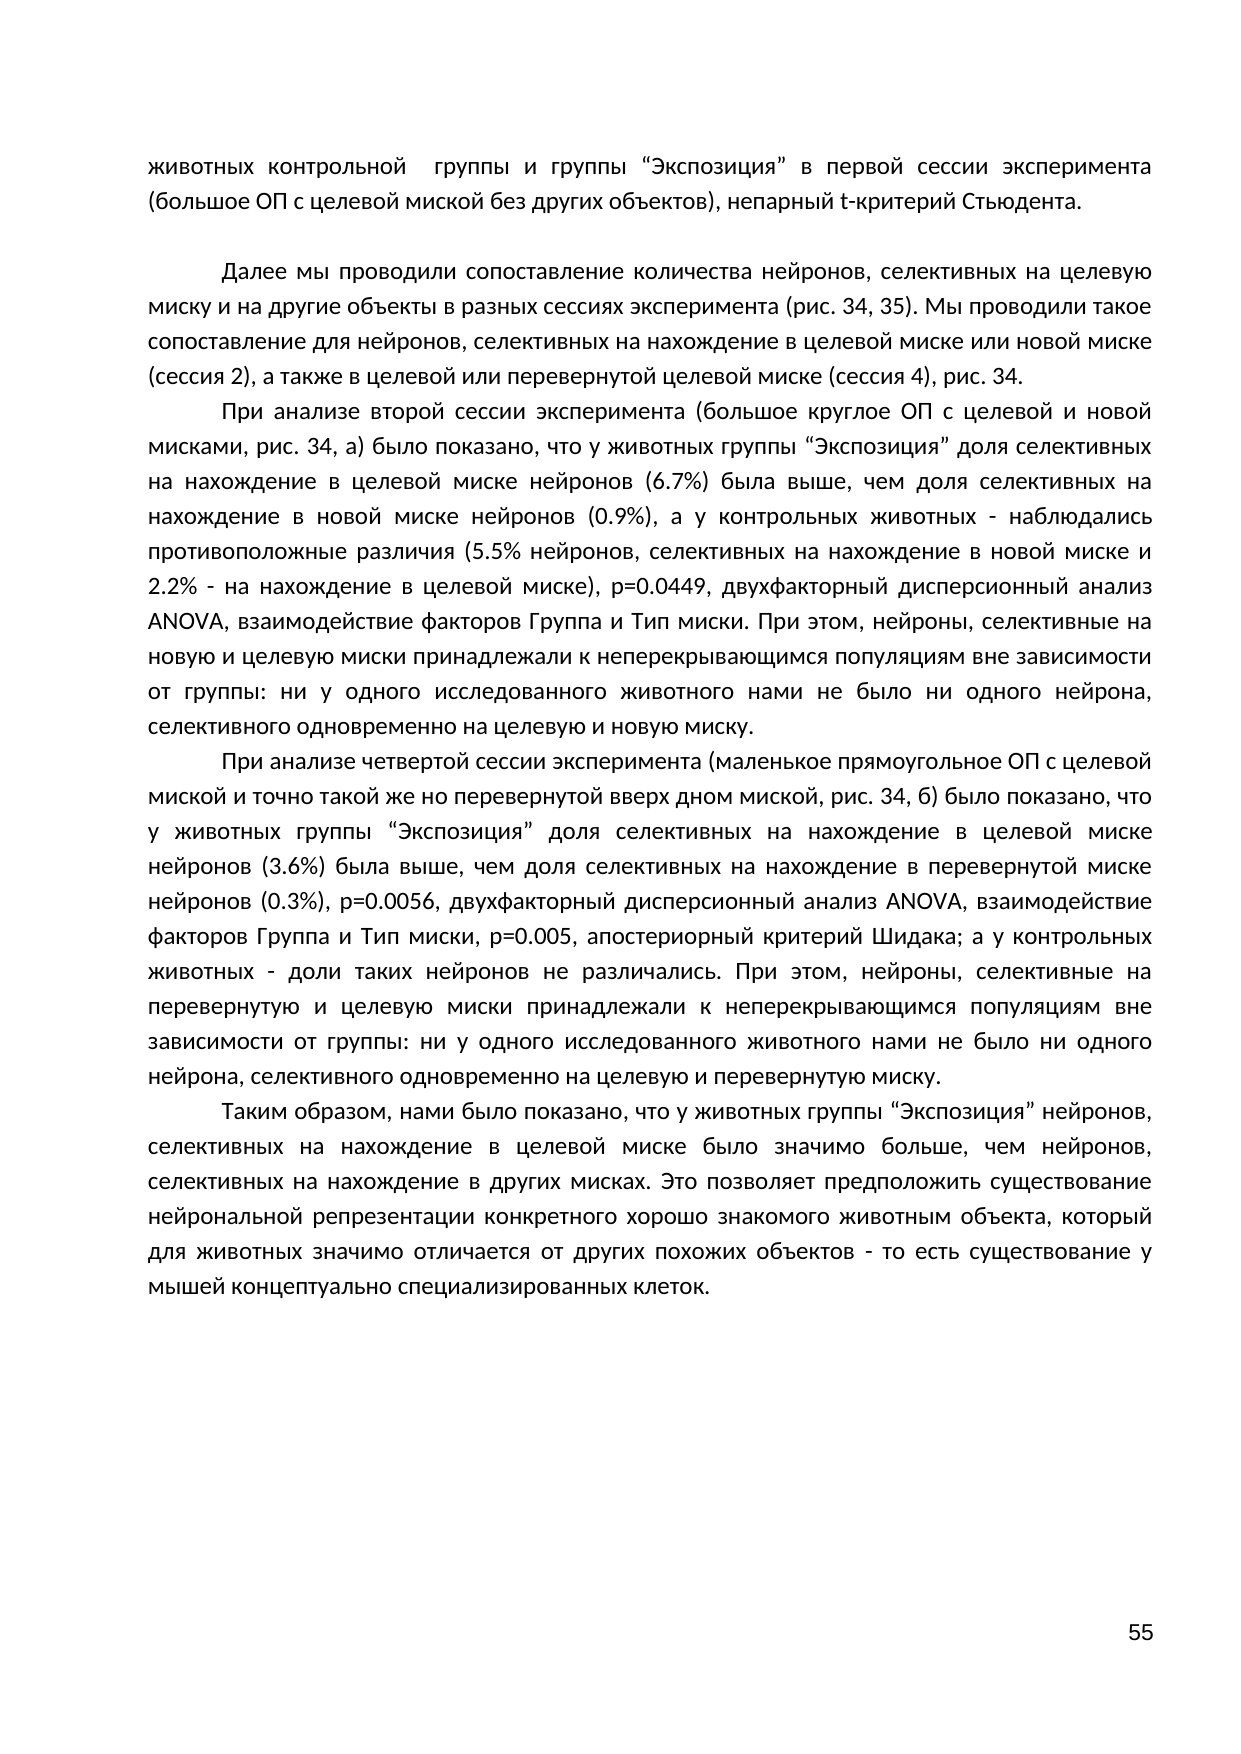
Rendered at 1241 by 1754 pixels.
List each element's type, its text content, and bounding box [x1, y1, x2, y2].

text При анализе четвертой сессии эксперимента (маленькое прямоугольное ОП с целевой миской и точно такой же но перевернутой вверх дном миской, рис. 34, б) было показано, что у животных группы “Экспозиция” доля селективных на нахождение в целевой миске нейронов (3.6%) была выше, чем доля селективных на нахождение в перевернутой миске нейронов (0.3%), p=0.0056, двухфакторный дисперсионный анализ ANOVA, взаимодействие факторов Группа и Тип миски, p=0.005, апостериорный критерий Шидака; а у контрольных животных - доли таких нейронов не различались. При этом, нейроны, селективные на перевернутую и целевую миски принадлежали к неперекрывающимся популяциям вне зависимости от группы: ни у одного исследованного животного нами не было ни одного нейрона, селективного одновременно на целевую и перевернутую миску. [148, 745, 1153, 1091]
text Далее мы проводили сопоставление количества нейронов, селективных на целевую миску и на другие объекты в разных сессиях эксперимента (рис. 34, 35). Мы проводили такое сопоставление для нейронов, селективных на нахождение в целевой миске или новой миске (сессия 2), а также в целевой или перевернутой целевой миске (сессия 4), рис. 34. [148, 255, 1153, 391]
text Таким образом, нами было показано, что у животных группы “Экспозиция” нейронов, селективных на нахождение в целевой миске было значимо больше, чем нейронов, селективных на нахождение в других мисках. Это позволяет предположить существование нейрональной репрезентации конкретного хорошо знакомого животным объекта, который для животных значимо отличается от других похожих объектов - то есть существование у мышей концептуально специализированных клеток. [148, 1095, 1153, 1301]
text При анализе второй сессии эксперимента (большое круглое ОП с целевой и новой мисками, рис. 34, а) было показано, что у животных группы “Экспозиция” доля селективных на нахождение в целевой миске нейронов (6.7%) была выше, чем доля селективных на нахождение в новой миске нейронов (0.9%), а у контрольных животных - наблюдались противоположные различия (5.5% нейронов, селективных на нахождение в новой миске и 2.2% - на нахождение в целевой миске), p=0.0449, двухфакторный дисперсионный анализ ANOVA, взаимодействие факторов Группа и Тип миски. При этом, нейроны, селективные на новую и целевую миски принадлежали к неперекрывающимся популяциям вне зависимости от группы: ни у одного исследованного животного нами не было ни одного нейрона, селективного одновременно на целевую и новую миску. [148, 395, 1153, 741]
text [148, 150, 1153, 216]
